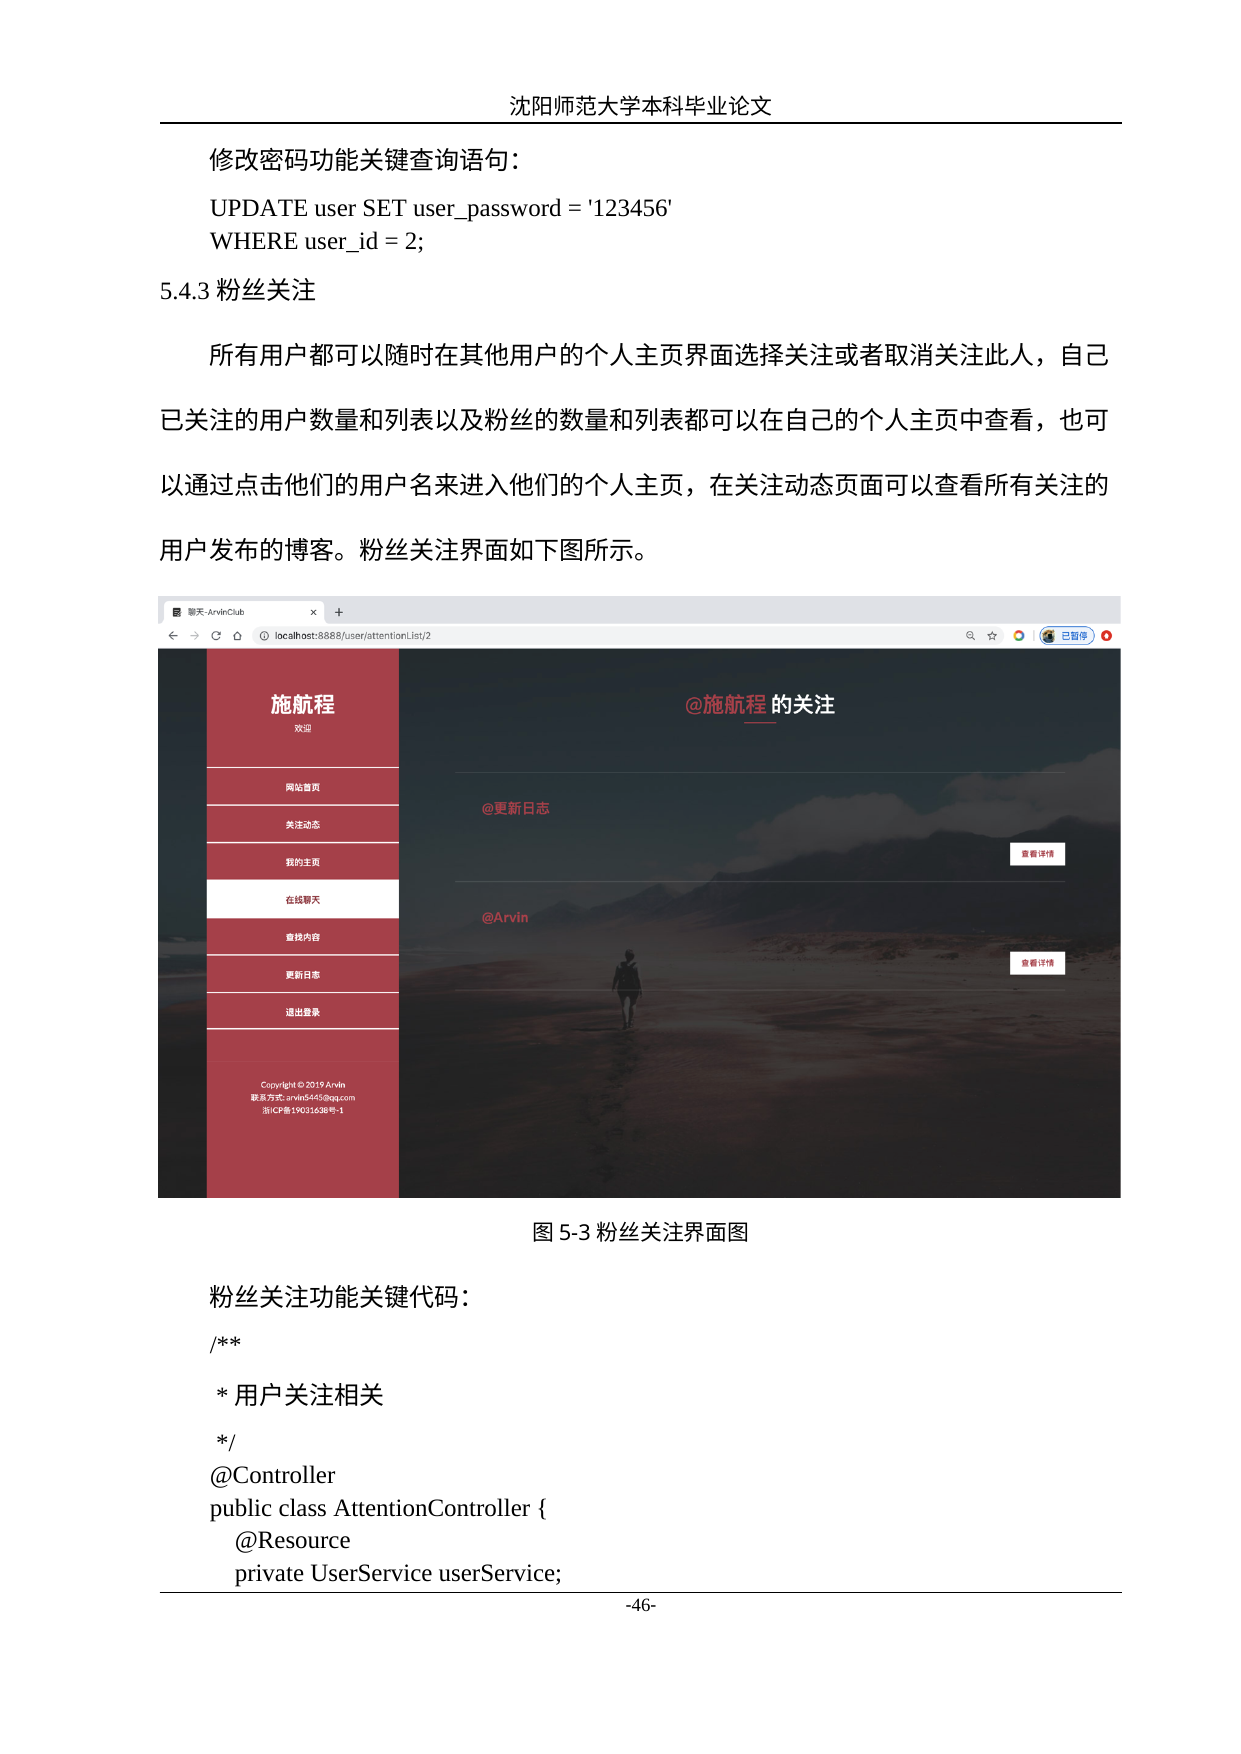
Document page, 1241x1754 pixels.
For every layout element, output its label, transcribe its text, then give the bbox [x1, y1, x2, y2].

text 所有用户都可以随时在其他用户的个人主页界面选择关注或者取消关注此人，自己已关注的用户数量和列表以及粉丝的数量和列表都可以在自己的个人主页中查看，也可以通过点击他们的用户名来进入他们的个人主页，在关注动态页面可以查看所有关注的用户发布的博客。粉丝关注界面如下图所示。 [159, 321, 1122, 581]
text 粉丝关注功能关键代码： [159, 1263, 1122, 1328]
text */ [159, 1426, 1122, 1458]
picture [158, 596, 1121, 1198]
text public class AttentionController { [159, 1491, 1122, 1523]
text * 用户关注相关 [159, 1361, 1122, 1426]
text WHERE user_id = 2; [159, 224, 1122, 256]
text /** [159, 1328, 1122, 1361]
subtitle 5.4.3 粉丝关注 [159, 256, 1122, 321]
text 修改密码功能关键查询语句： [159, 126, 1122, 191]
text @Controller [159, 1458, 1122, 1491]
text UPDATE user SET user_password = '123456' [159, 191, 1122, 224]
text @Resource [159, 1523, 1122, 1556]
text private UserService userService; [159, 1556, 1122, 1588]
